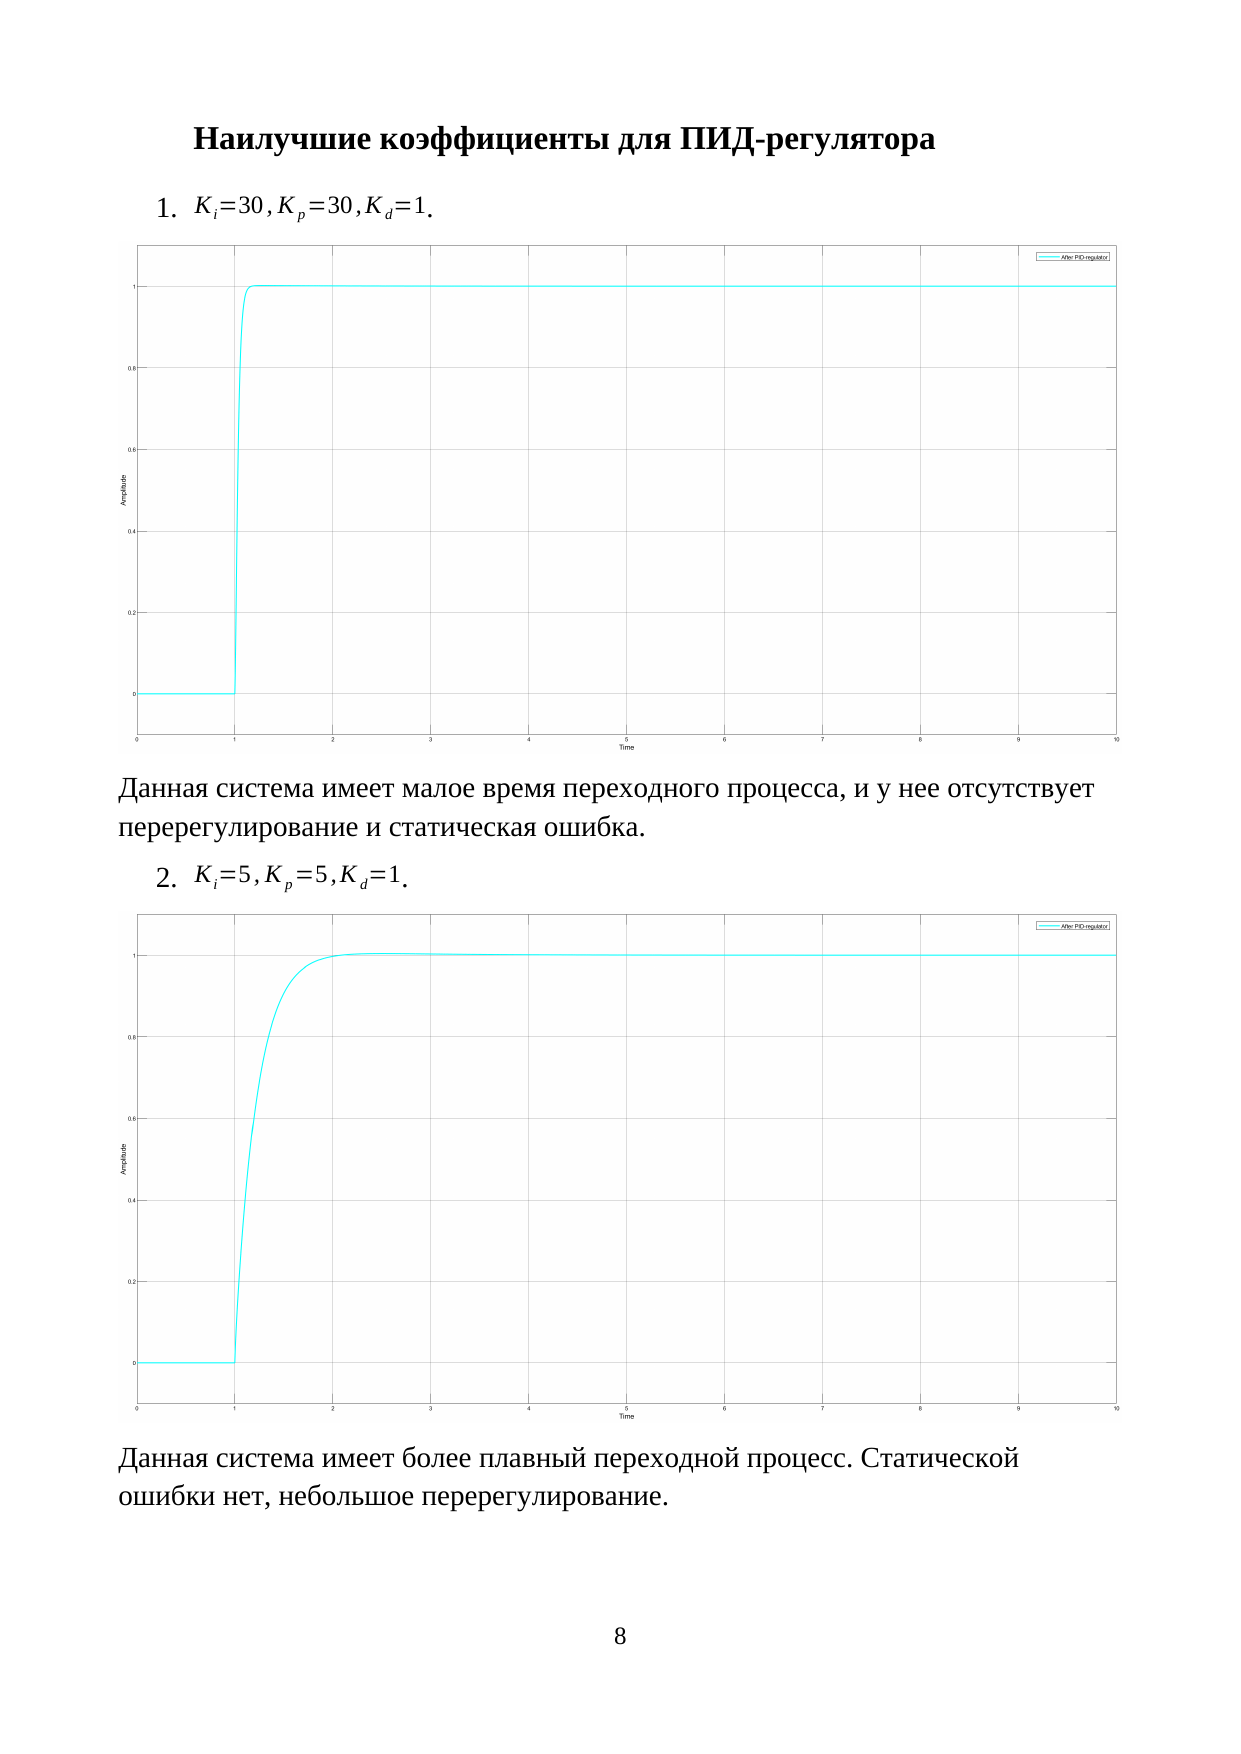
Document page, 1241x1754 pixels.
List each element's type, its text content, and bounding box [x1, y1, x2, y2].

text Данная система имеет малое время переходного процесса, и у нее отсутствует перерегулирование и статическая ошибка. [118, 770, 1122, 842]
picture [118, 911, 1123, 1423]
text Данная система имеет более плавный переходной процесс. Статической ошибки нет, небольшое перерегулирование. [118, 1440, 1122, 1512]
list . [156, 860, 1122, 893]
text Наилучшие коэффициенты для ПИД-регулятора [118, 118, 1122, 156]
picture [118, 241, 1123, 754]
list . [156, 191, 1122, 224]
